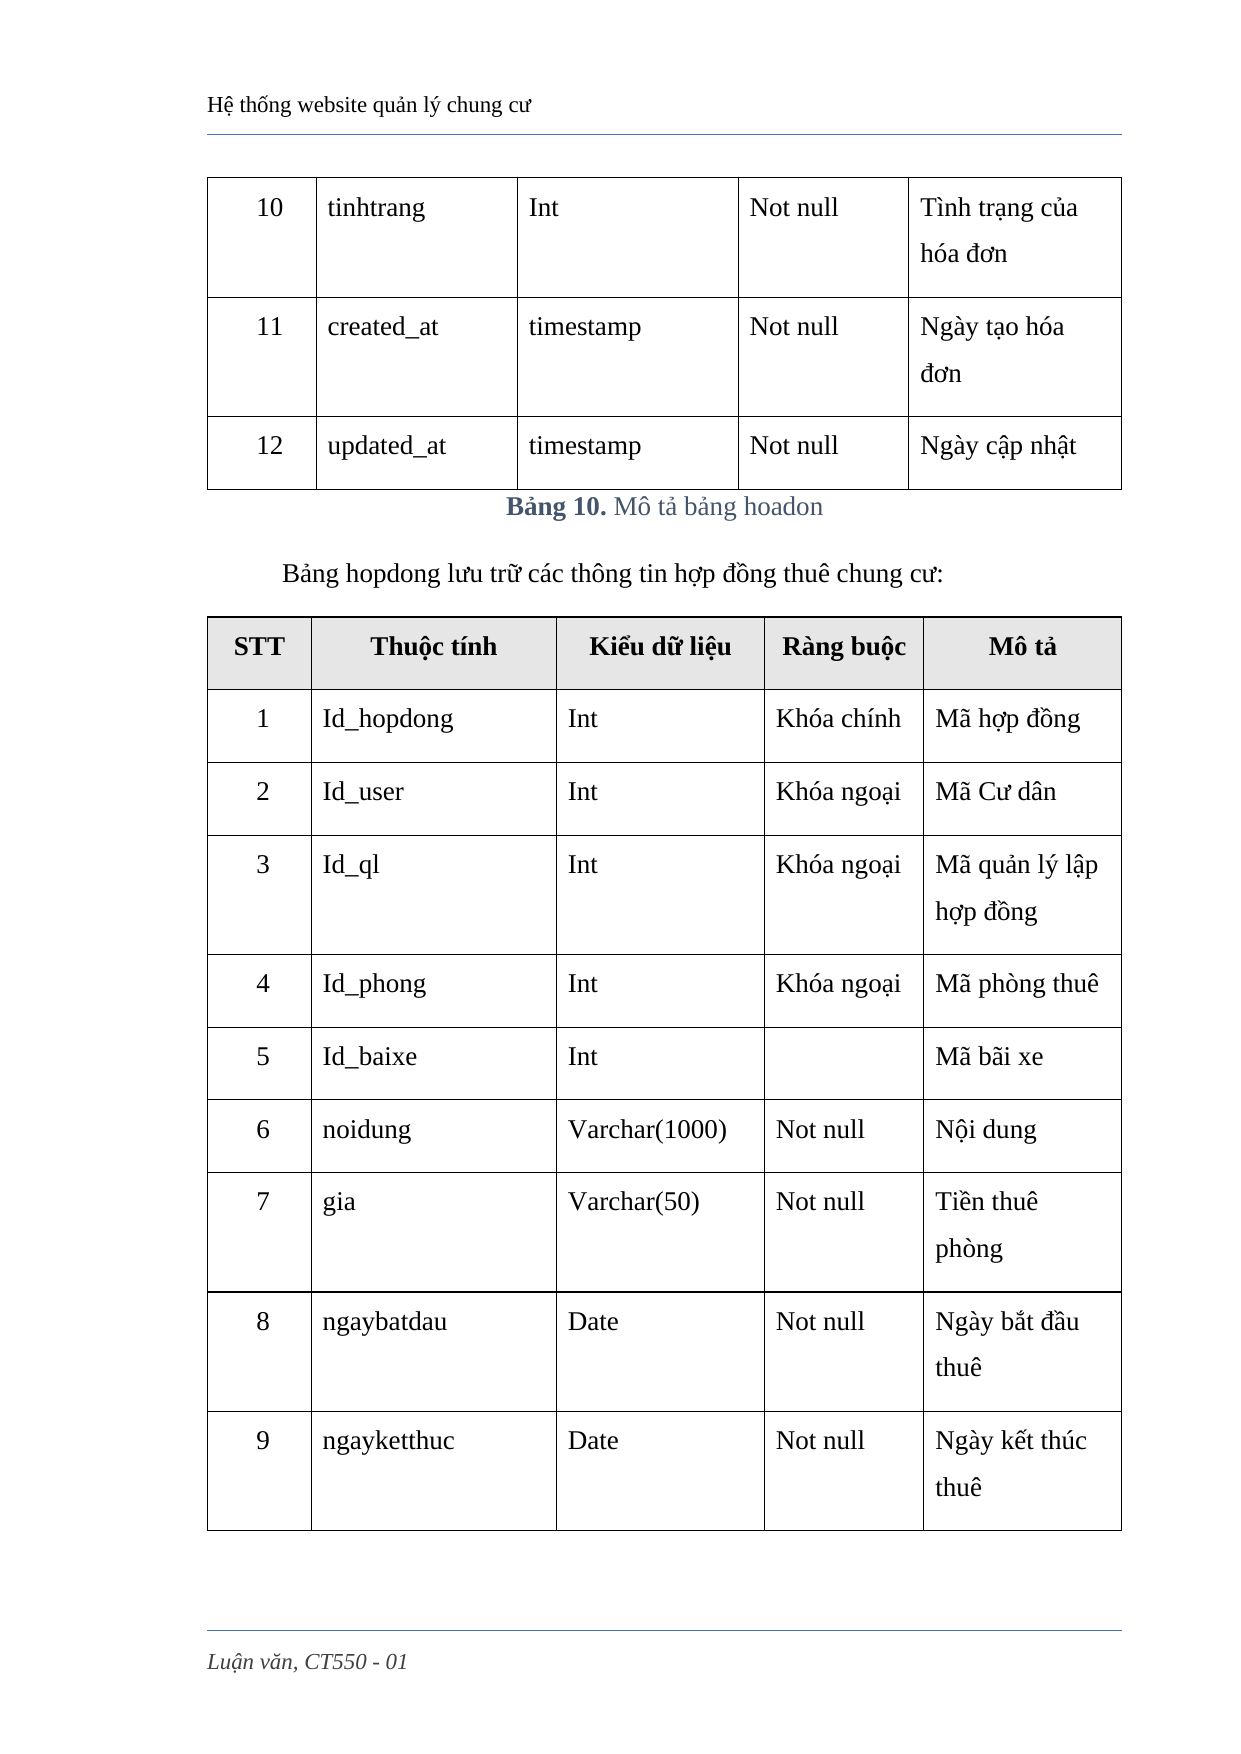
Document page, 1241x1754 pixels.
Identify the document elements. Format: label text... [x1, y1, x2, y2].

text Bảng 10. Mô tả bảng hoadon [207, 490, 1122, 521]
table_cell Mã phòng thuê [924, 955, 1121, 1027]
table_cell tinhtrang [317, 178, 517, 297]
table_cell Ngày kết thúc thuê [924, 1412, 1121, 1530]
table_cell Ngày tạo hóa đơn [909, 298, 1121, 416]
table_cell Mã hợp đồng [924, 690, 1121, 762]
table_cell created_at [317, 298, 517, 416]
table_cell [208, 1293, 311, 1411]
table_cell Not null [765, 1100, 923, 1172]
table_header Mô tả [924, 618, 1121, 689]
table_cell [208, 955, 311, 1027]
table_cell updated_at [317, 417, 517, 489]
table_cell [208, 836, 311, 954]
table_cell Khóa ngoại [765, 836, 923, 954]
table_cell Mã bãi xe [924, 1028, 1121, 1099]
table_cell timestamp [518, 417, 738, 489]
table_cell Varchar(1000) [557, 1100, 764, 1172]
table_cell Date [557, 1293, 764, 1411]
table_cell Ngày cập nhật [909, 417, 1121, 489]
table_cell Id_ql [312, 836, 556, 954]
table_cell ngaybatdau [312, 1293, 556, 1411]
table_cell Mã quản lý lập hợp đồng [924, 836, 1121, 954]
table_cell Id_user [312, 763, 556, 834]
table_cell Khóa ngoại [765, 955, 923, 1027]
table_cell [208, 1028, 311, 1099]
table_cell Tình trạng của hóa đơn [909, 178, 1121, 297]
table_cell Int [557, 1028, 764, 1099]
table_header STT [208, 618, 311, 689]
table_cell timestamp [518, 298, 738, 416]
table_cell [765, 1028, 923, 1099]
table_cell Mã Cư dân [924, 763, 1121, 834]
table_cell Ngày bắt đầu thuê [924, 1293, 1121, 1411]
table_cell Int [557, 763, 764, 834]
table_cell Int [557, 955, 764, 1027]
table_header Kiểu dữ liệu [557, 618, 764, 689]
table_header Thuộc tính [312, 618, 556, 689]
table_cell Not null [765, 1173, 923, 1291]
table_cell Int [518, 178, 738, 297]
table_cell Not null [765, 1293, 923, 1411]
table_cell Khóa chính [765, 690, 923, 762]
table_cell Not null [739, 298, 908, 416]
table_cell [208, 298, 316, 416]
table_cell Khóa ngoại [765, 763, 923, 834]
table_cell Not null [739, 417, 908, 489]
text Bảng hopdong lưu trữ các thông tin hợp đồng thuê chung cư: [207, 557, 1122, 588]
table_cell [208, 763, 311, 834]
table_cell Id_phong [312, 955, 556, 1027]
table_cell Id_hopdong [312, 690, 556, 762]
table_cell [208, 1173, 311, 1291]
table_cell [208, 178, 316, 297]
table_cell Int [557, 690, 764, 762]
table_cell [208, 1412, 311, 1530]
table_cell gia [312, 1173, 556, 1291]
table_cell Date [557, 1412, 764, 1530]
table_header Ràng buộc [765, 618, 923, 689]
table_cell Not null [739, 178, 908, 297]
table_cell noidung [312, 1100, 556, 1172]
table_cell Tiền thuê phòng [924, 1173, 1121, 1291]
table_cell Varchar(50) [557, 1173, 764, 1291]
table_cell [208, 690, 311, 762]
table_cell ngayketthuc [312, 1412, 556, 1530]
table_cell Int [557, 836, 764, 954]
table_cell Not null [765, 1412, 923, 1530]
table_cell [208, 417, 316, 489]
table_cell Id_baixe [312, 1028, 556, 1099]
table_cell [208, 1100, 311, 1172]
table_cell Nội dung [924, 1100, 1121, 1172]
